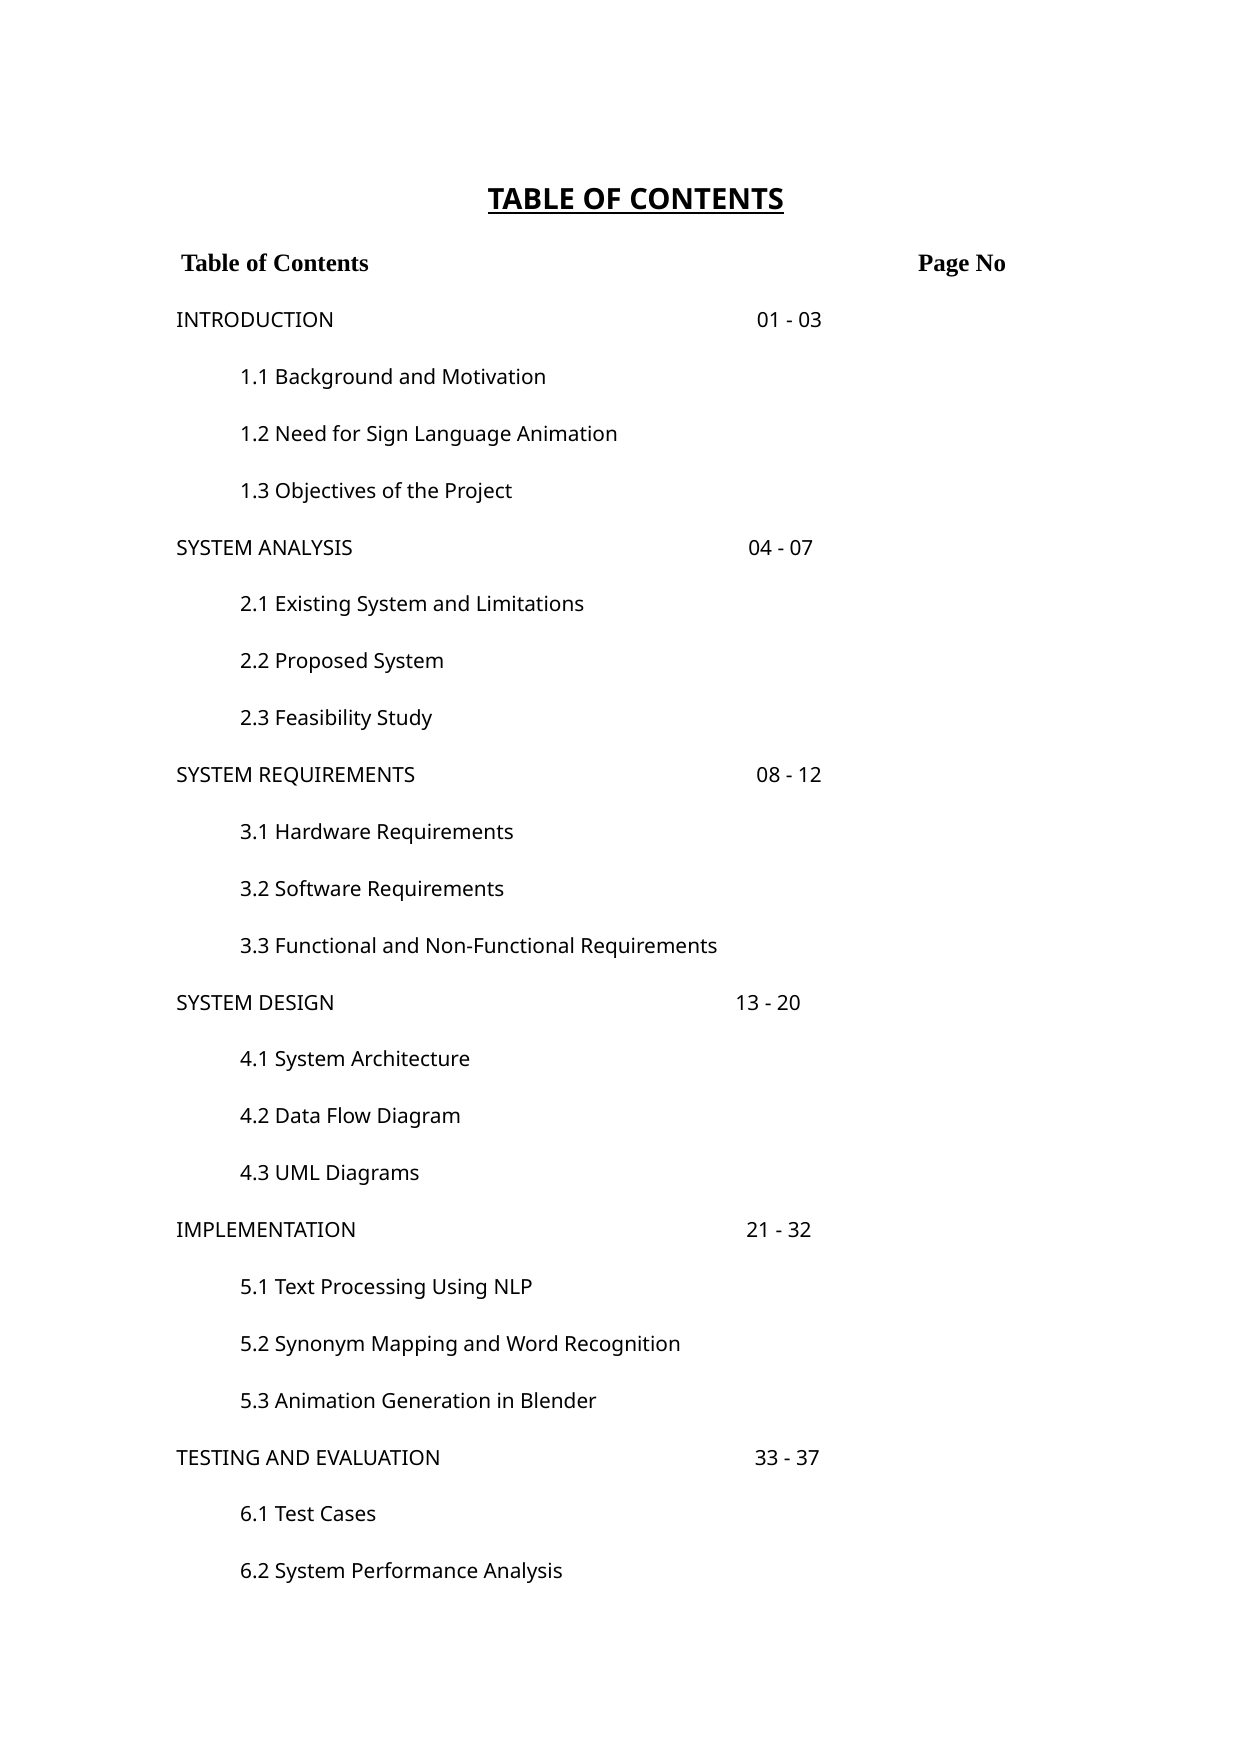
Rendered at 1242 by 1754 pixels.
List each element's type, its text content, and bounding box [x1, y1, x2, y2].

text SYSTEM DESIGN 13 - 20 [176, 988, 1129, 1016]
text 5.1 Text Processing Using NLP [176, 1272, 1129, 1300]
text 4.3 UML Diagrams [176, 1158, 1129, 1187]
text SYSTEM REQUIREMENTS 08 - 12 [176, 760, 1129, 788]
text SYSTEM ANALYSIS 04 - 07 [176, 533, 1129, 561]
text 6.1 Test Cases [176, 1499, 1129, 1528]
text 2.3 Feasibility Study [176, 703, 1129, 732]
text TESTING AND EVALUATION 33 - 37 [176, 1443, 1129, 1471]
text 3.3 Functional and Non-Functional Requirements [176, 931, 1129, 959]
text 3.1 Hardware Requirements [176, 817, 1129, 845]
text 5.2 Synonym Mapping and Word Recognition [176, 1329, 1129, 1357]
text 1.2 Need for Sign Language Animation [176, 419, 1129, 447]
text TABLE OF CONTENTS [412, 178, 1129, 218]
text 3.2 Software Requirements [176, 874, 1129, 902]
text Table of Contents Page No [112, 248, 1129, 277]
text 1.3 Objectives of the Project [176, 476, 1129, 504]
text INTRODUCTION 01 - 03 [176, 305, 1129, 333]
text 2.2 Proposed System [176, 646, 1129, 675]
text 4.1 System Architecture [176, 1044, 1129, 1073]
text 5.3 Animation Generation in Blender [176, 1386, 1129, 1414]
text 1.1 Background and Motivation [176, 362, 1129, 390]
text 4.2 Data Flow Diagram [176, 1101, 1129, 1130]
text 2.1 Existing System and Limitations [176, 589, 1129, 618]
text IMPLEMENTATION 21 - 32 [176, 1215, 1129, 1243]
text 6.2 System Performance Analysis [176, 1556, 1129, 1585]
